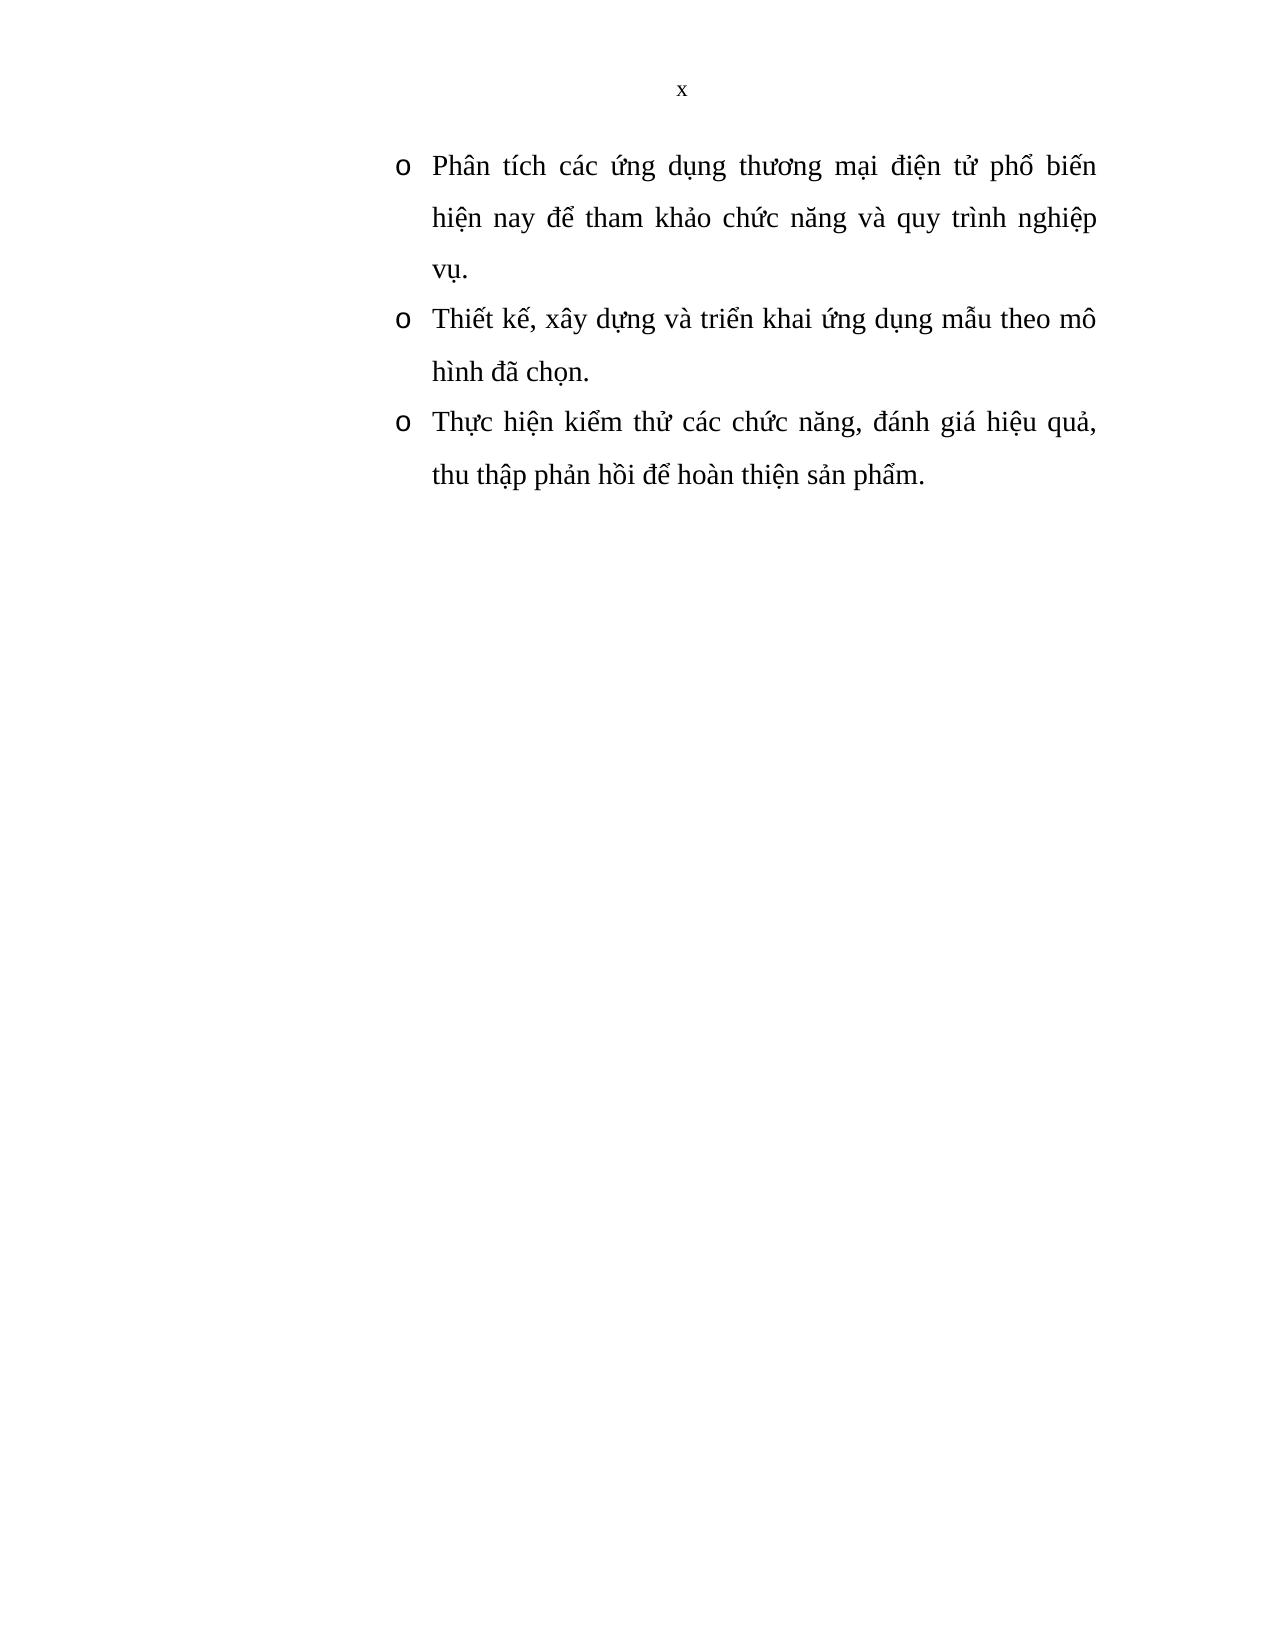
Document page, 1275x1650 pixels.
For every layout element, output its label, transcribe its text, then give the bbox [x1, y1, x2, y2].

list Thực hiện kiểm thử các chức năng, đánh giá hiệu quả, thu thập phản hồi để hoàn thiện sản phẩm. [394, 404, 1098, 491]
list Thiết kế, xây dựng và triển khai ứng dụng mẫu theo mô hình đã chọn. [394, 301, 1098, 387]
list Phân tích các ứng dụng thương mại điện tử phổ biến hiện nay để tham khảo chức năng và quy trình nghiệp vụ. [394, 148, 1098, 284]
